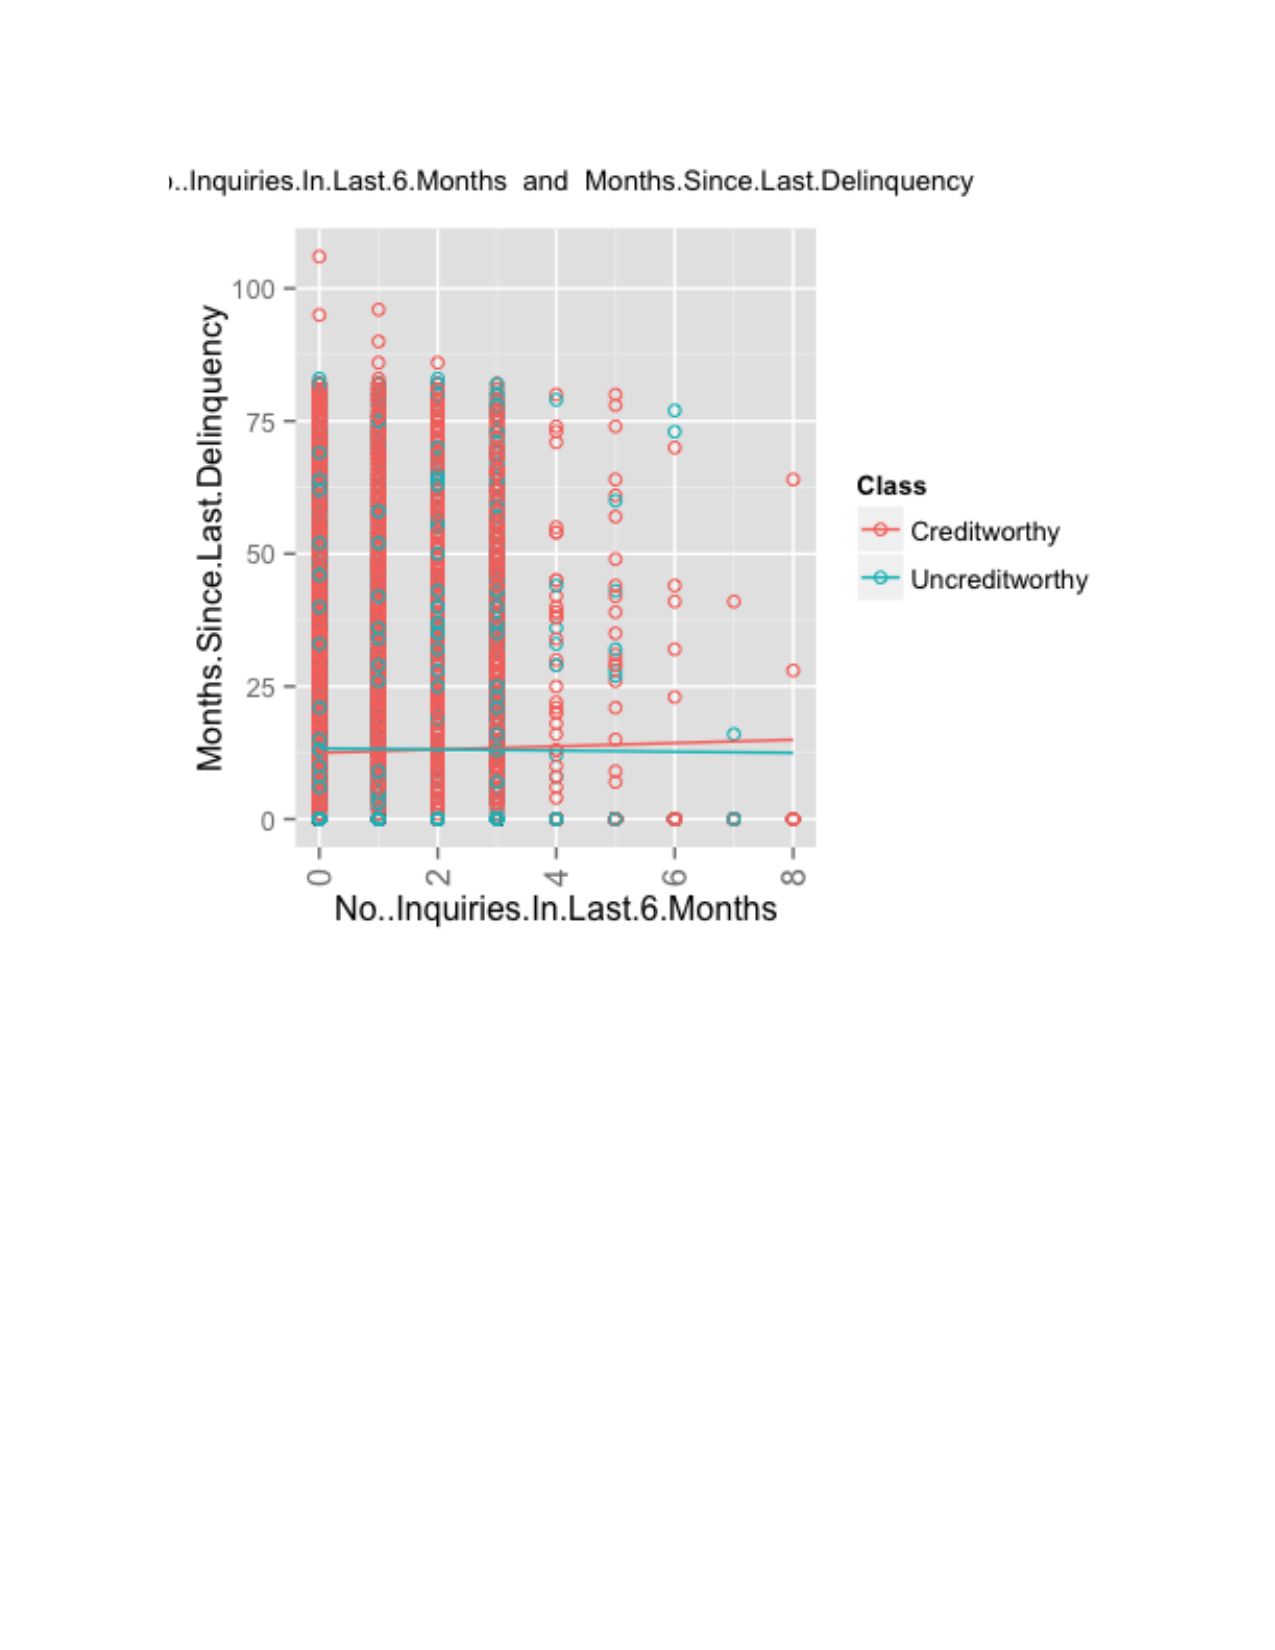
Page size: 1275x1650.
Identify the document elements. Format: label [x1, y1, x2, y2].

picture [168, 150, 1169, 950]
